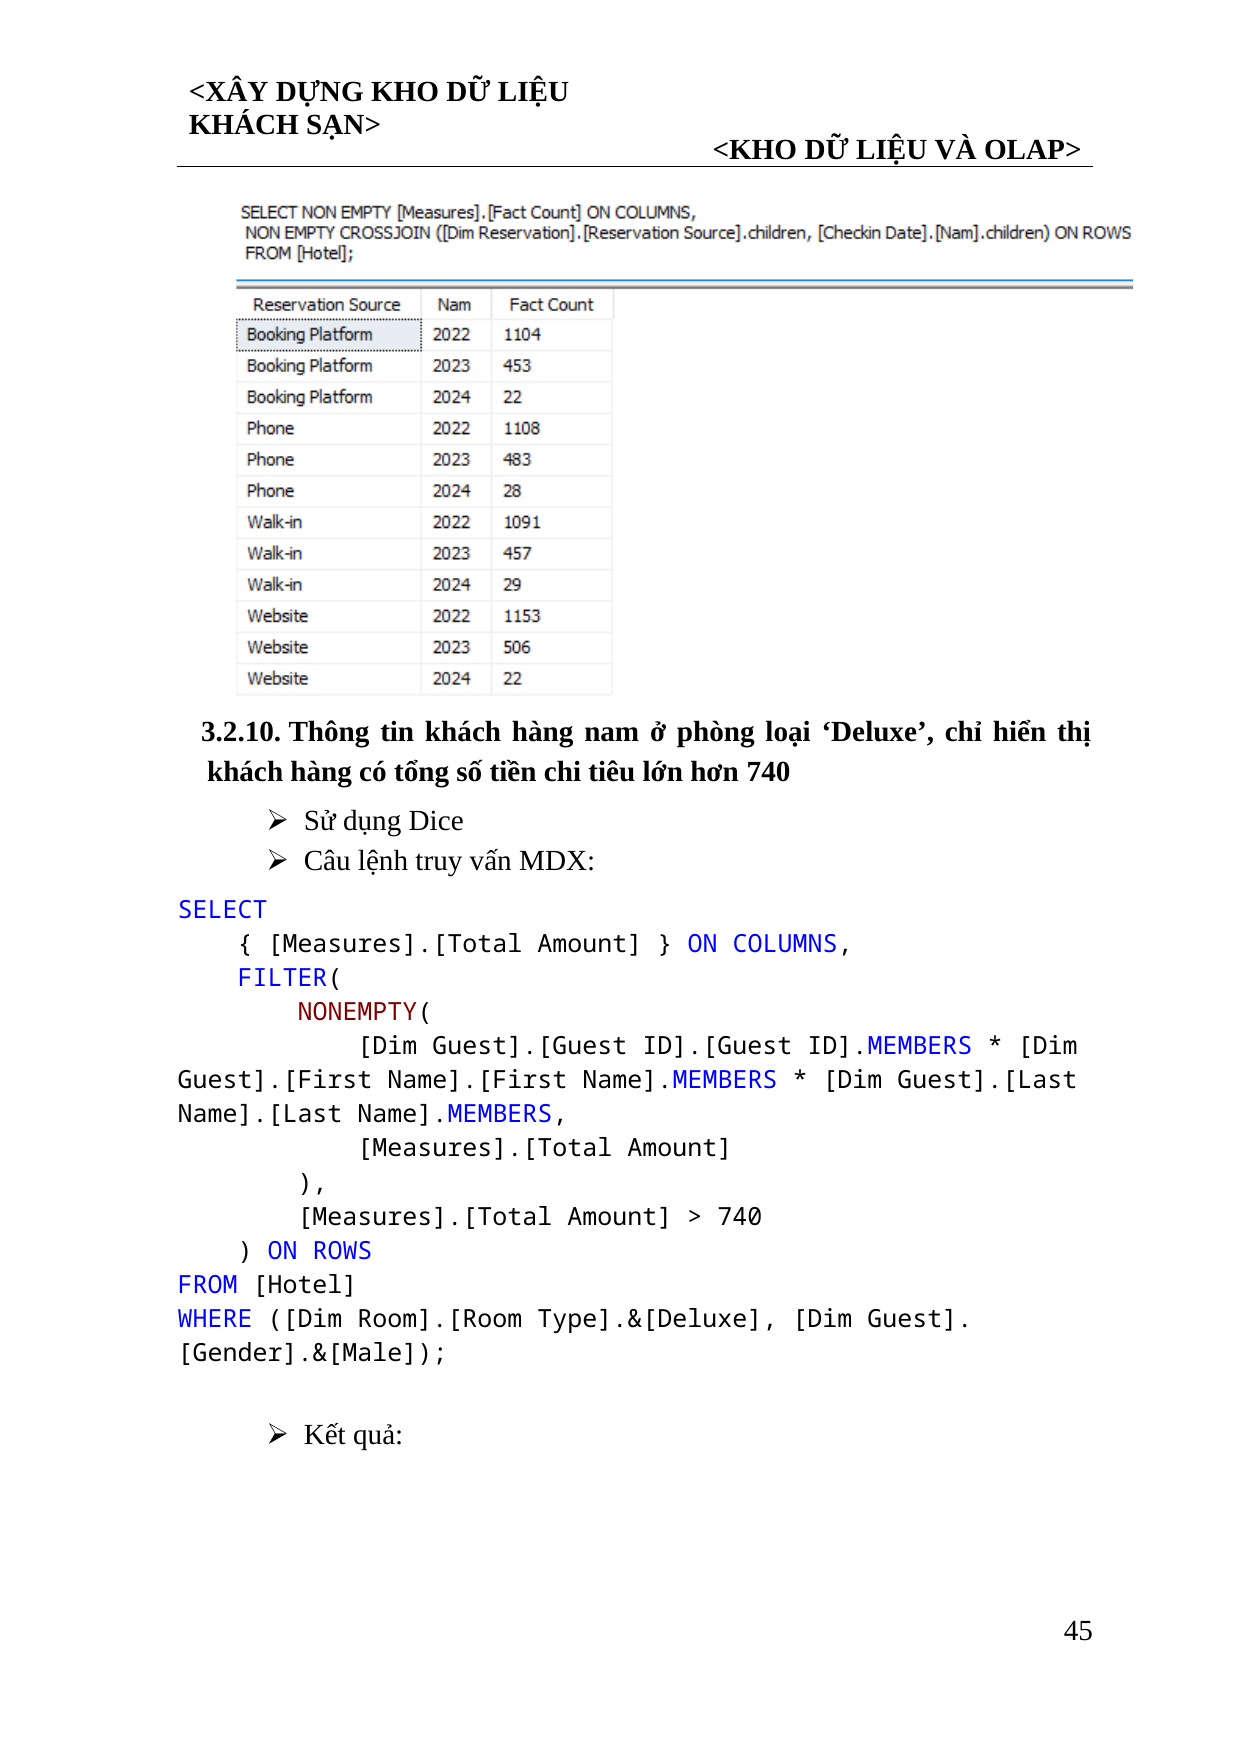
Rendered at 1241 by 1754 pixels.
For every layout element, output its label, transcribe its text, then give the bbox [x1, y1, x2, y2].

text { [Measures].[Total Amount] } ON COLUMNS, [177, 926, 1092, 960]
list Kết quả: [266, 1417, 1092, 1451]
text [Measures].[Total Amount] [177, 1130, 1092, 1164]
text FILTER( [177, 960, 1092, 994]
subtitle Thông tin khách hàng nam ở phòng loại ‘Deluxe’, chỉ hiển thị khách hàng có tổng số tiền chi tiêu lớn hơn 740 [201, 714, 1092, 788]
text NONEMPTY( [177, 994, 1092, 1028]
text ), [177, 1164, 1092, 1198]
text [Dim Guest].[Guest ID].[Guest ID].MEMBERS * [Dim Guest].[First Name].[First Name].MEMBERS * [Dim Guest].[Last Name].[Last Name].MEMBERS, [177, 1028, 1092, 1130]
text SELECT [177, 892, 1092, 926]
list Sử dụng Dice [266, 803, 1092, 836]
text FROM [Hotel] [177, 1266, 1092, 1300]
text [Measures].[Total Amount] > 740 [177, 1198, 1092, 1232]
text WHERE ([Dim Room].[Room Type].&[Deluxe], [Dim Guest].[Gender].&[Male]); [177, 1300, 1092, 1368]
list Câu lệnh truy vấn MDX: [266, 843, 1092, 877]
text ) ON ROWS [177, 1232, 1092, 1266]
picture [236, 200, 1134, 699]
